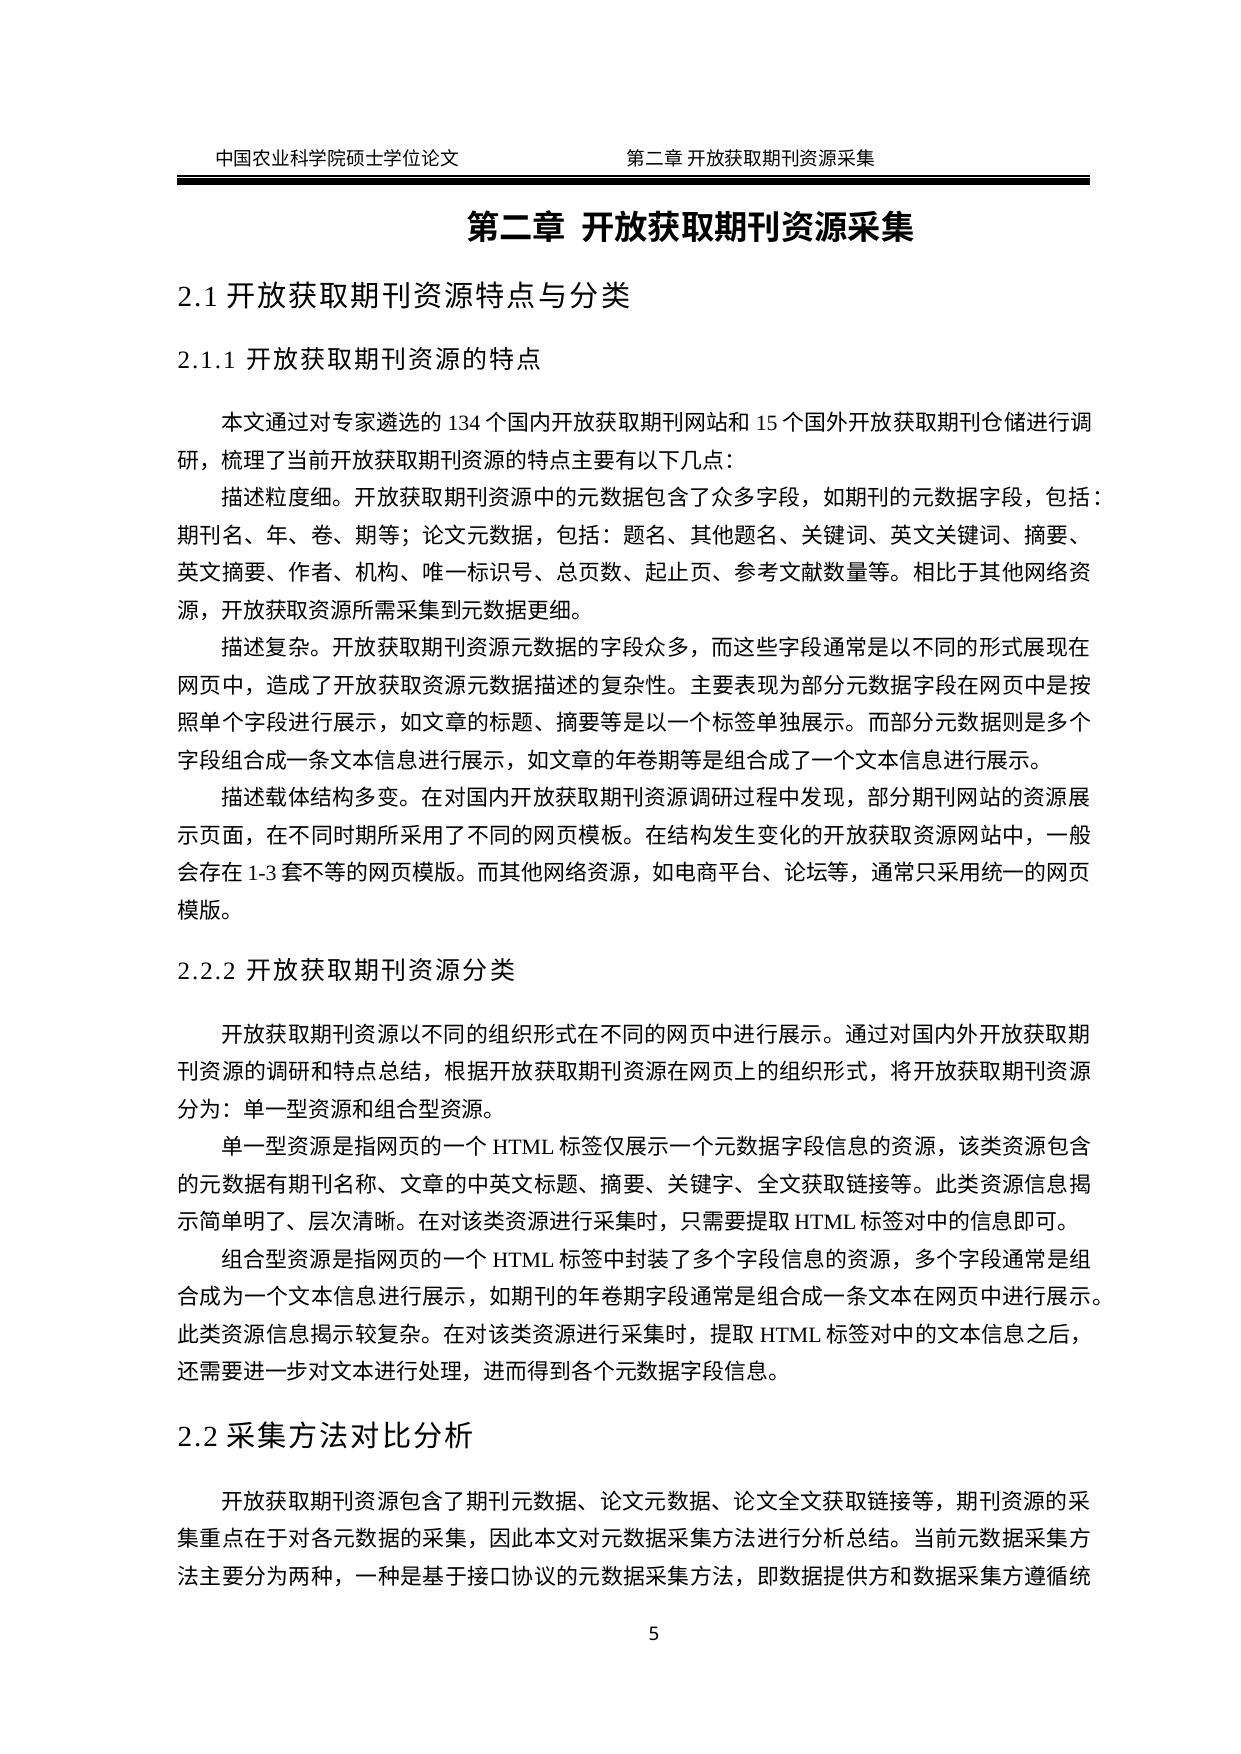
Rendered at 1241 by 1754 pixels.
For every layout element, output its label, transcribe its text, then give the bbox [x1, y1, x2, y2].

text 描述复杂。开放获取期刊资源元数据的字段众多，而这些字段通常是以不同的形式展现在网页中，造成了开放获取资源元数据描述的复杂性。主要表现为部分元数据字段在网页中是按照单个字段进行展示，如文章的标题、摘要等是以一个标签单独展示。而部分元数据则是多个字段组合成一条文本信息进行展示，如文章的年卷期等是组合成了一个文本信息进行展示。 [177, 626, 1092, 776]
text 描述粒度细。开放获取期刊资源中的元数据包含了众多字段，如期刊的元数据字段，包括：期刊名、年、卷、期等；论文元数据，包括：题名、其他题名、关键词、英文关键词、摘要、英文摘要、作者、机构、唯一标识号、总页数、起止页、参考文献数量等。相比于其他网络资源，开放获取资源所需采集到元数据更细。 [177, 476, 1092, 626]
text 描述载体结构多变。在对国内开放获取期刊资源调研过程中发现，部分期刊网站的资源展示页面，在不同时期所采用了不同的网页模板。在结构发生变化的开放获取资源网站中，一般会存在1-3套不等的网页模版。而其他网络资源，如电商平台、论坛等，通常只采用统一的网页模版。 [177, 776, 1092, 926]
subtitle 第二章 开放获取期刊资源采集 [221, 210, 1092, 247]
subtitle 2.1.1 开放获取期刊资源的特点 [177, 339, 1092, 376]
subtitle 2.2采集方法对比分析 [177, 1412, 1092, 1454]
text 单一型资源是指网页的一个HTML标签仅展示一个元数据字段信息的资源，该类资源包含的元数据有期刊名称、文章的中英文标题、摘要、关键字、全文获取链接等。此类资源信息揭示简单明了、层次清晰。在对该类资源进行采集时，只需要提取HTML标签对中的信息即可。 [177, 1124, 1092, 1237]
subtitle 2.2.2 开放获取期刊资源分类 [177, 951, 1092, 987]
subtitle 2.1开放获取期刊资源特点与分类 [177, 272, 1092, 314]
text 组合型资源是指网页的一个HTML标签中封装了多个字段信息的资源，多个字段通常是组合成为一个文本信息进行展示，如期刊的年卷期字段通常是组合成一条文本在网页中进行展示。此类资源信息揭示较复杂。在对该类资源进行采集时，提取HTML标签对中的文本信息之后，还需要进一步对文本进行处理，进而得到各个元数据字段信息。 [177, 1237, 1092, 1387]
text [177, 1479, 1092, 1592]
text 本文通过对专家遴选的134个国内开放获取期刊网站和15个国外开放获取期刊仓储进行调研，梳理了当前开放获取期刊资源的特点主要有以下几点： [177, 401, 1092, 476]
text 开放获取期刊资源以不同的组织形式在不同的网页中进行展示。通过对国内外开放获取期刊资源的调研和特点总结，根据开放获取期刊资源在网页上的组织形式，将开放获取期刊资源分为：单一型资源和组合型资源。 [177, 1012, 1092, 1124]
